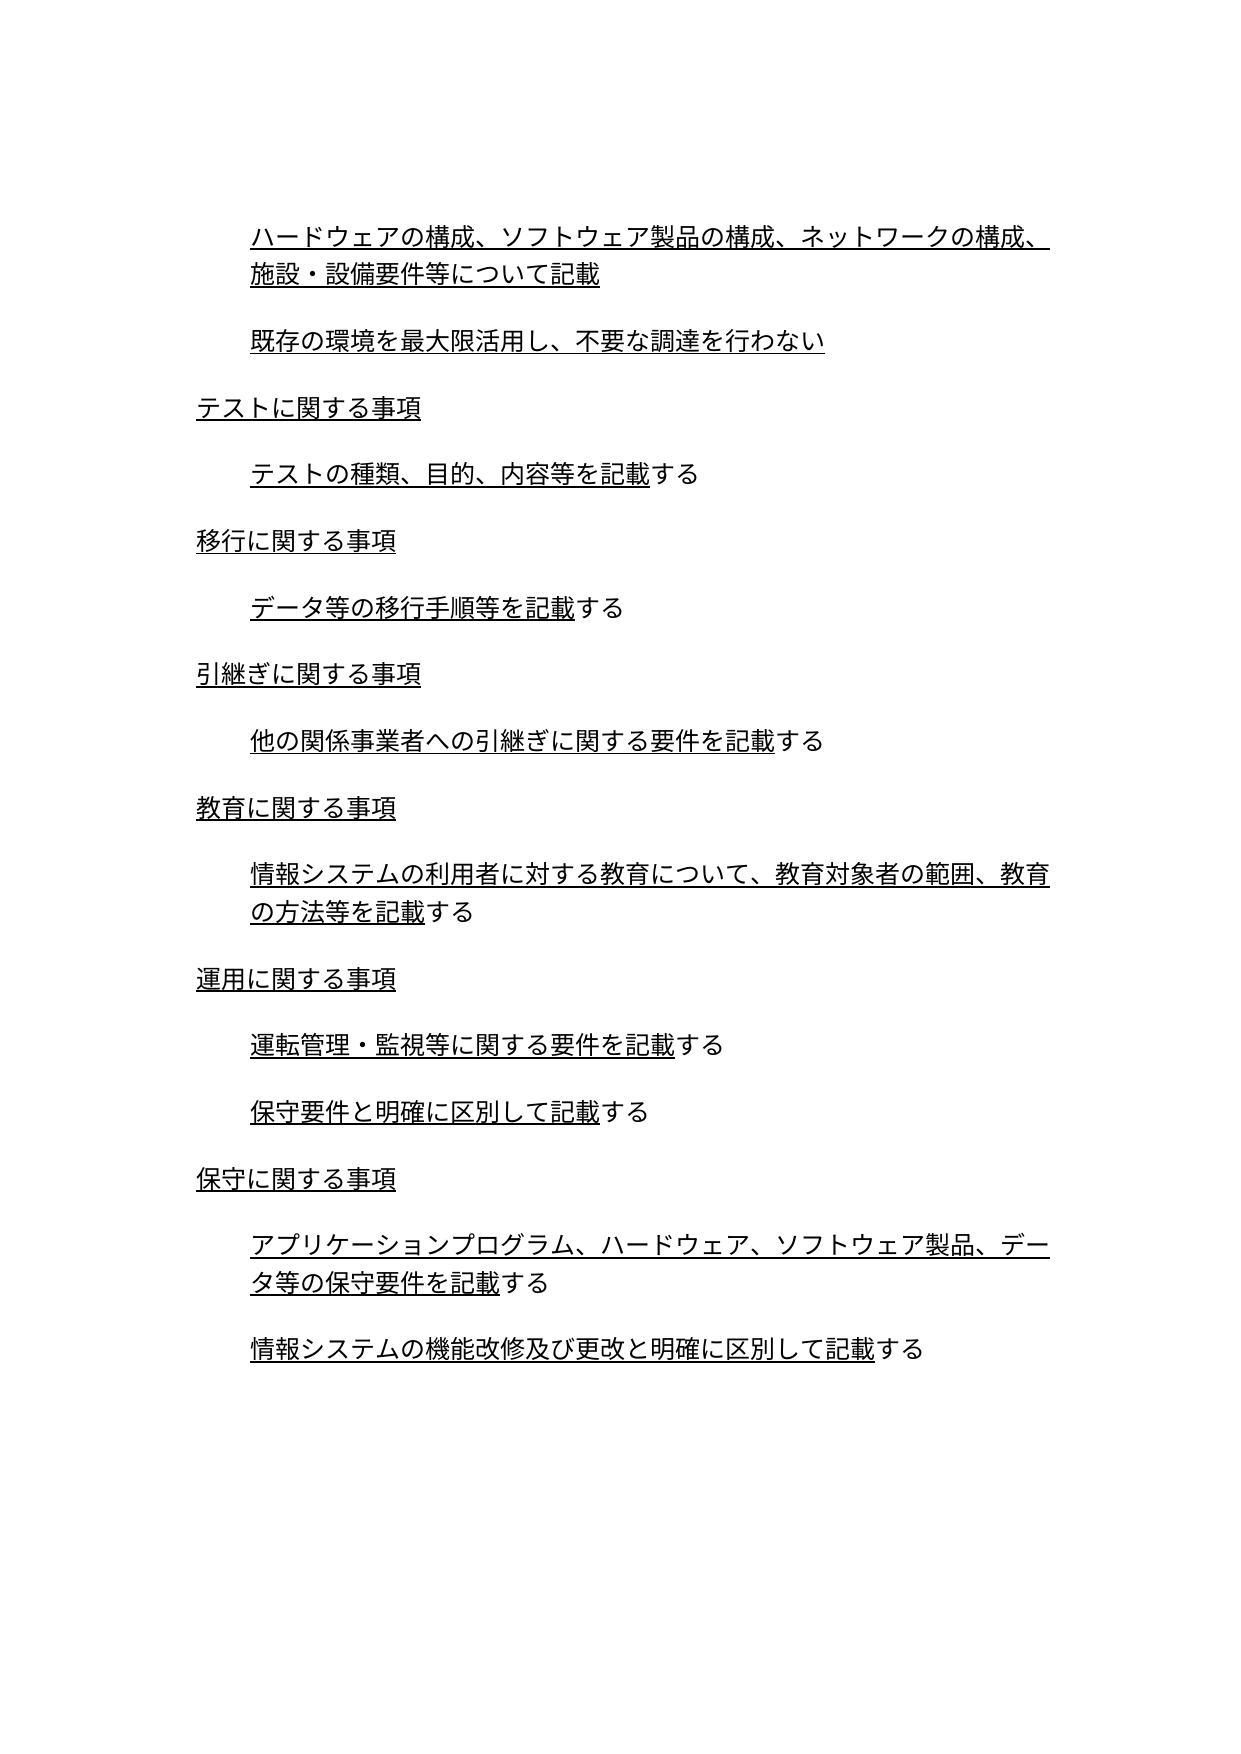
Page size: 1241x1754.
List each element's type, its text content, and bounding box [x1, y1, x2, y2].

text テストの種類、目的、内容等を記載する [250, 454, 1063, 492]
text アプリケーションプログラム、ハードウェア、ソフトウェア製品、データ等の保守要件を記載する [250, 1225, 1063, 1300]
text 運転管理・監視等に関する要件を記載する [250, 1025, 1063, 1063]
text 他の関係事業者への引継ぎに関する要件を記載する [250, 721, 1063, 758]
text データ等の移行手順等を記載する [250, 588, 1063, 625]
text 既存の環境を最大限活用し、不要な調達を行わない [250, 321, 1063, 358]
text テストに関する事項 [196, 388, 1063, 425]
text 情報システムの利用者に対する教育について、教育対象者の範囲、教育の方法等を記載する [250, 854, 1063, 929]
text 保守要件と明確に区別して記載する [250, 1092, 1063, 1129]
text 保守に関する事項 [196, 1158, 1063, 1196]
text 運用に関する事項 [196, 958, 1063, 996]
text 教育に関する事項 [196, 788, 1063, 825]
text 情報システムの機能改修及び更改と明確に区別して記載する [250, 1329, 1063, 1367]
text ハードウェアの構成、ソフトウェア製品の構成、ネットワークの構成、施設・設備要件等について記載 [250, 217, 1063, 292]
text 引継ぎに関する事項 [196, 654, 1063, 692]
text 移行に関する事項 [196, 521, 1063, 558]
